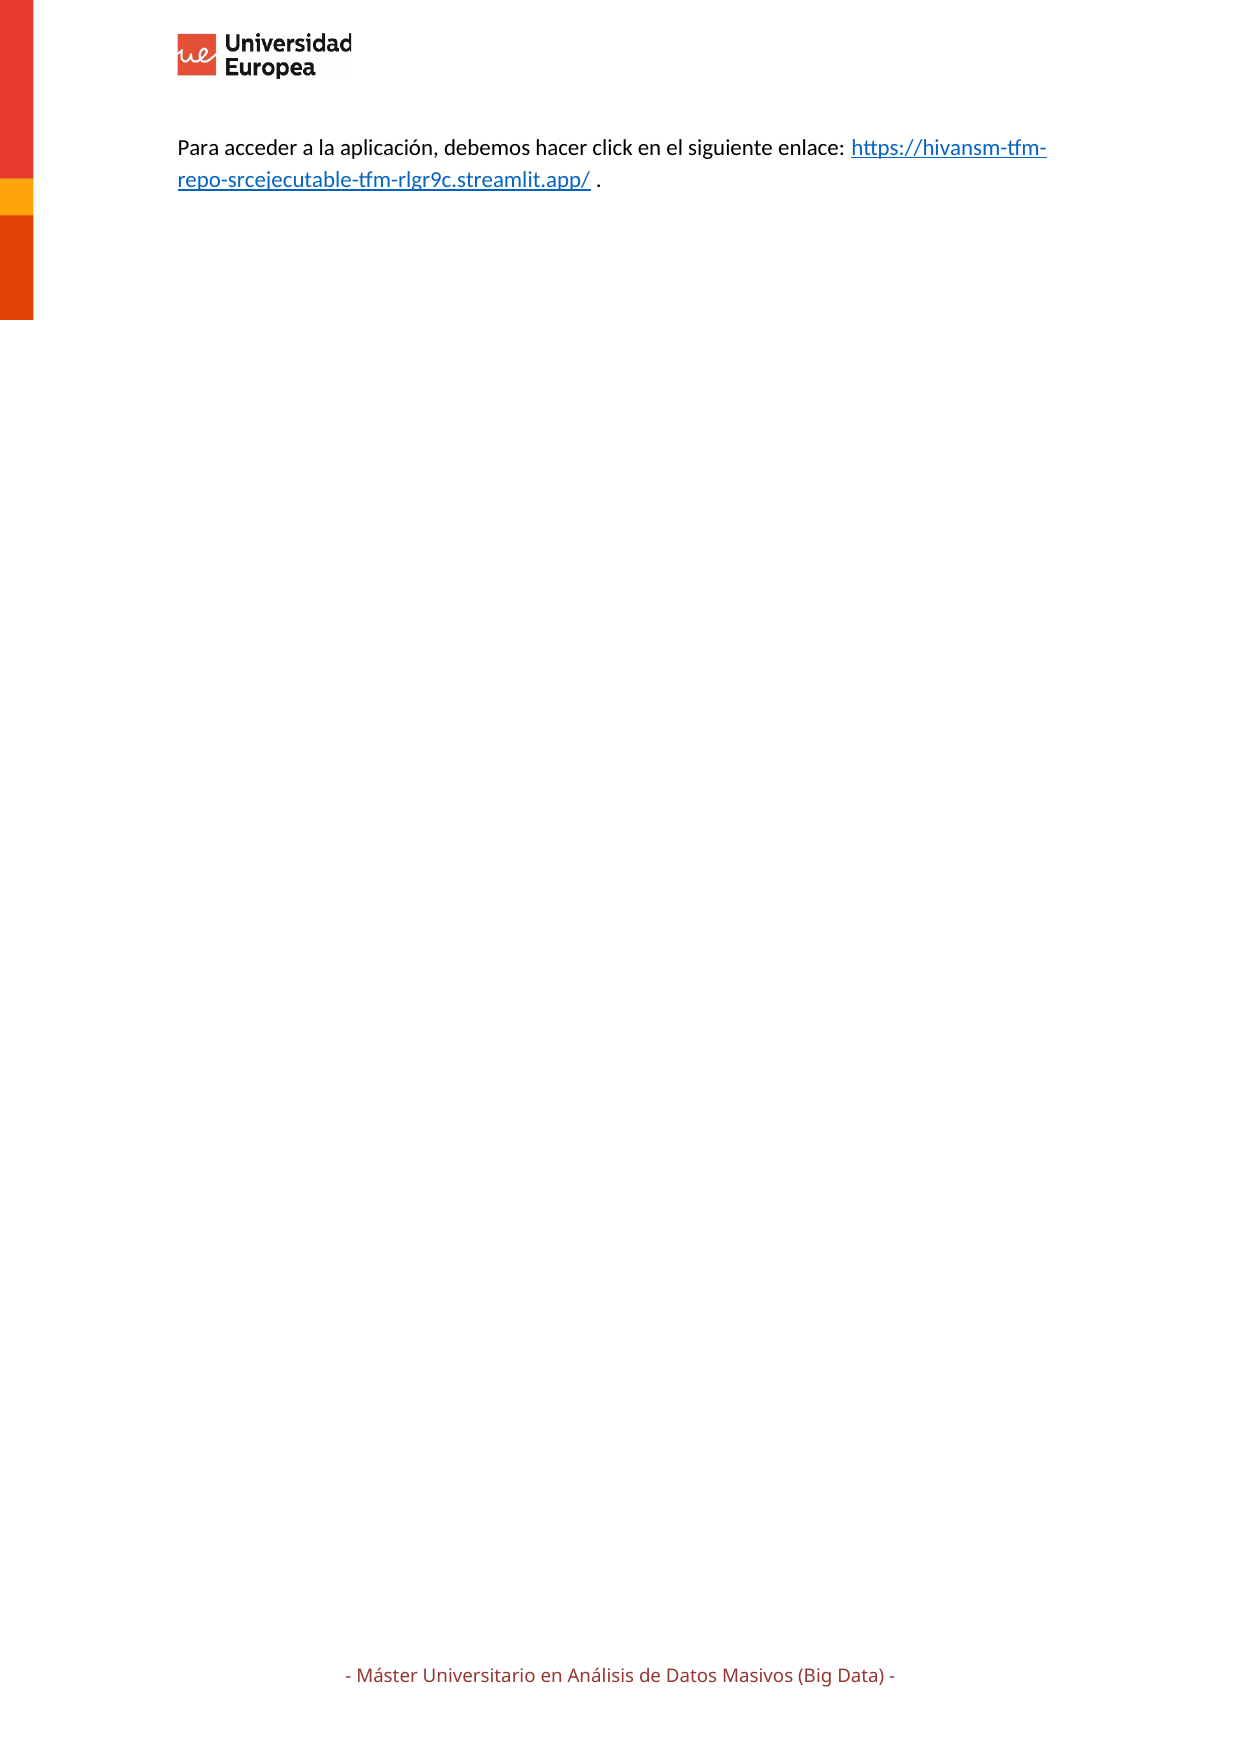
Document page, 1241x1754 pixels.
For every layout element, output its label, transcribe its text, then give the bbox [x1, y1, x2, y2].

text Para acceder a la aplicación, debemos hacer click en el siguiente enlace: https://hivansm-tfm-repo-srcejecutable-tfm-rlgr9c.streamlit.app/ . [177, 133, 1063, 193]
picture [0, 0, 34, 320]
picture [177, 33, 352, 79]
